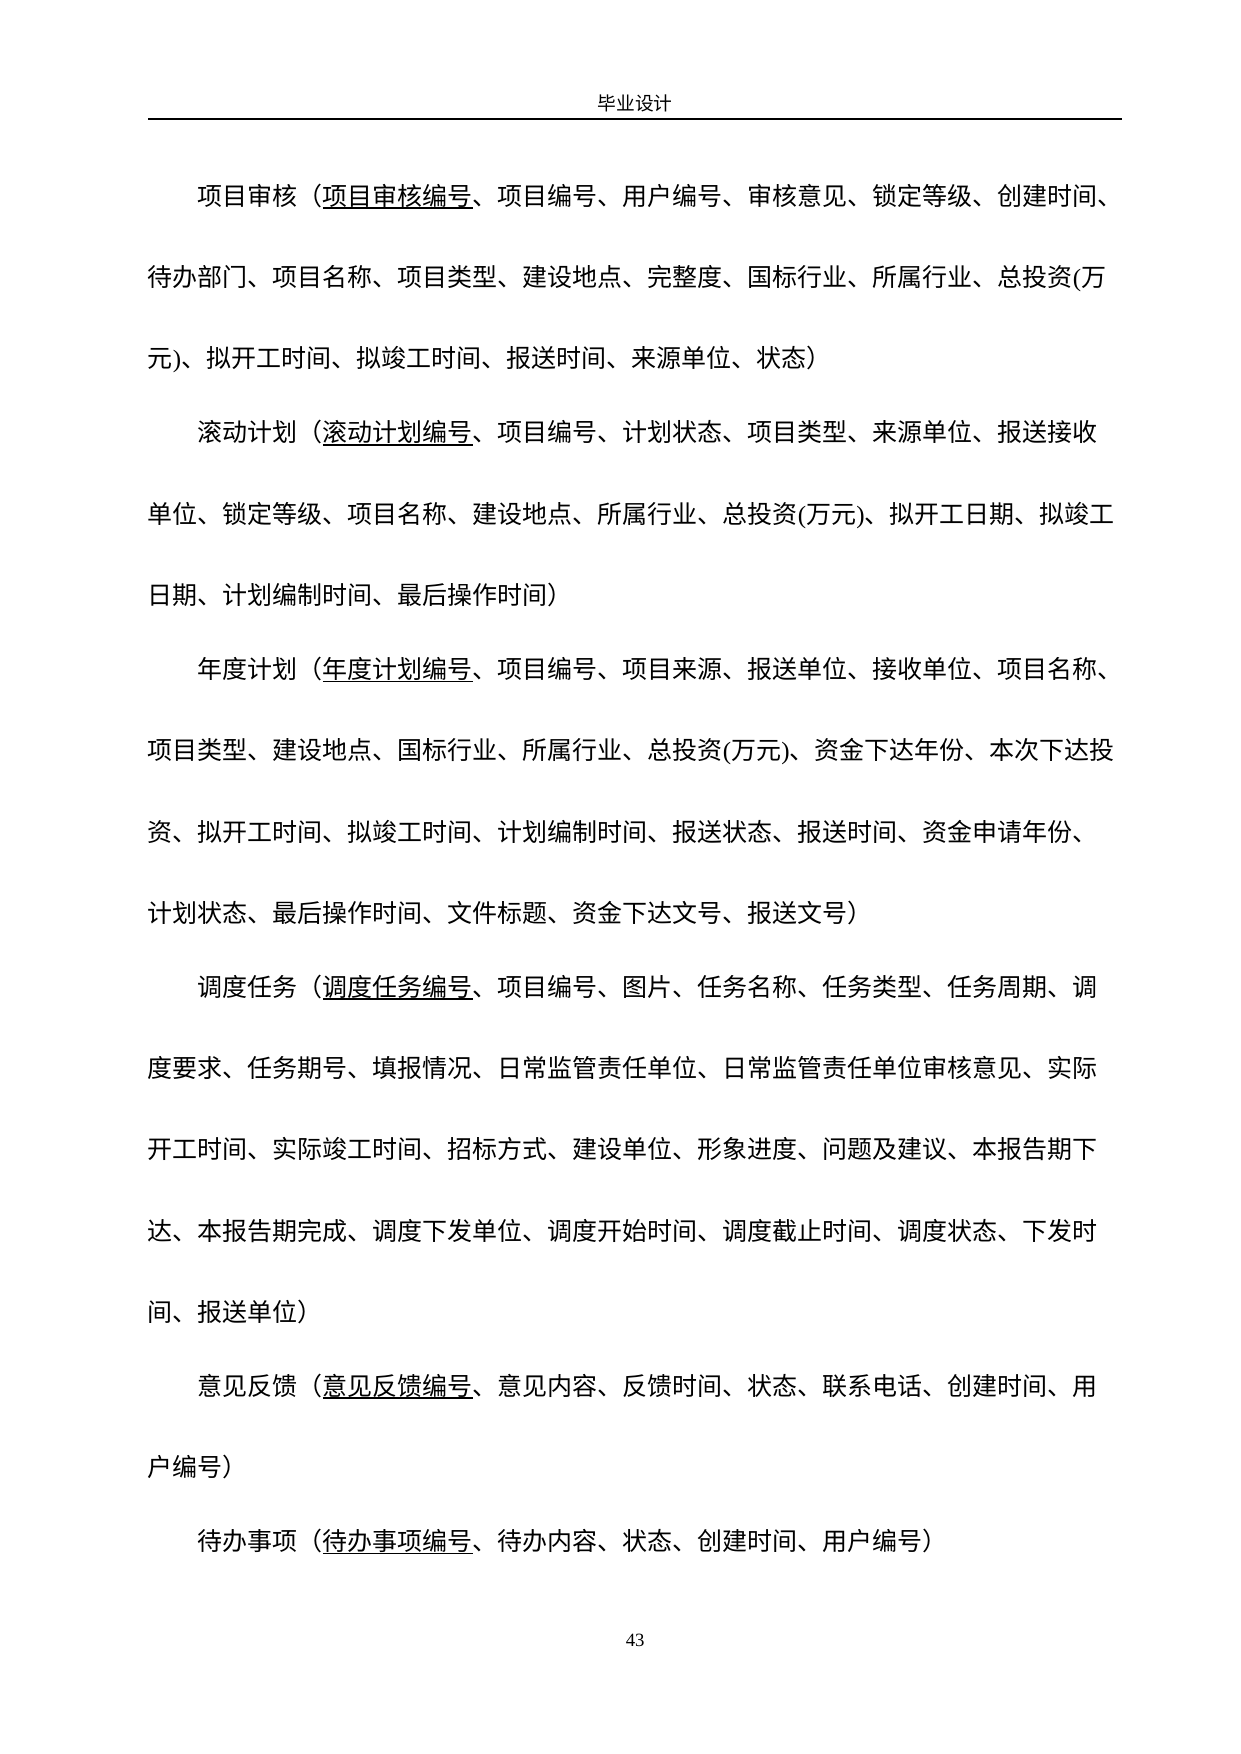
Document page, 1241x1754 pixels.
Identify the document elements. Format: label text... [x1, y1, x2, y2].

text 年度计划（年度计划编号、项目编号、项目来源、报送单位、接收单位、项目名称、项目类型、建设地点、国标行业、所属行业、总投资(万元)、资金下达年份、本次下达投资、拟开工时间、拟竣工时间、计划编制时间、报送状态、报送时间、资金申请年份、计划状态、最后操作时间、文件标题、资金下达文号、报送文号） [148, 635, 1122, 944]
text 调度任务（调度任务编号、项目编号、图片、任务名称、任务类型、任务周期、调度要求、任务期号、填报情况、日常监管责任单位、日常监管责任单位审核意见、实际开工时间、实际竣工时间、招标方式、建设单位、形象进度、问题及建议、本报告期下达、本报告期完成、调度下发单位、调度开始时间、调度截止时间、调度状态、下发时间、报送单位） [148, 953, 1122, 1343]
text 滚动计划（滚动计划编号、项目编号、计划状态、项目类型、来源单位、报送接收单位、锁定等级、项目名称、建设地点、所属行业、总投资(万元)、拟开工日期、拟竣工日期、计划编制时间、最后操作时间） [148, 398, 1122, 626]
text 项目审核（项目审核编号、项目编号、用户编号、审核意见、锁定等级、创建时间、待办部门、项目名称、项目类型、建设地点、完整度、国标行业、所属行业、总投资(万元)、拟开工时间、拟竣工时间、报送时间、来源单位、状态） [148, 162, 1122, 389]
text 待办事项（待办事项编号、待办内容、状态、创建时间、用户编号） [148, 1507, 1122, 1572]
text 意见反馈（意见反馈编号、意见内容、反馈时间、状态、联系电话、创建时间、用户编号） [148, 1352, 1122, 1498]
